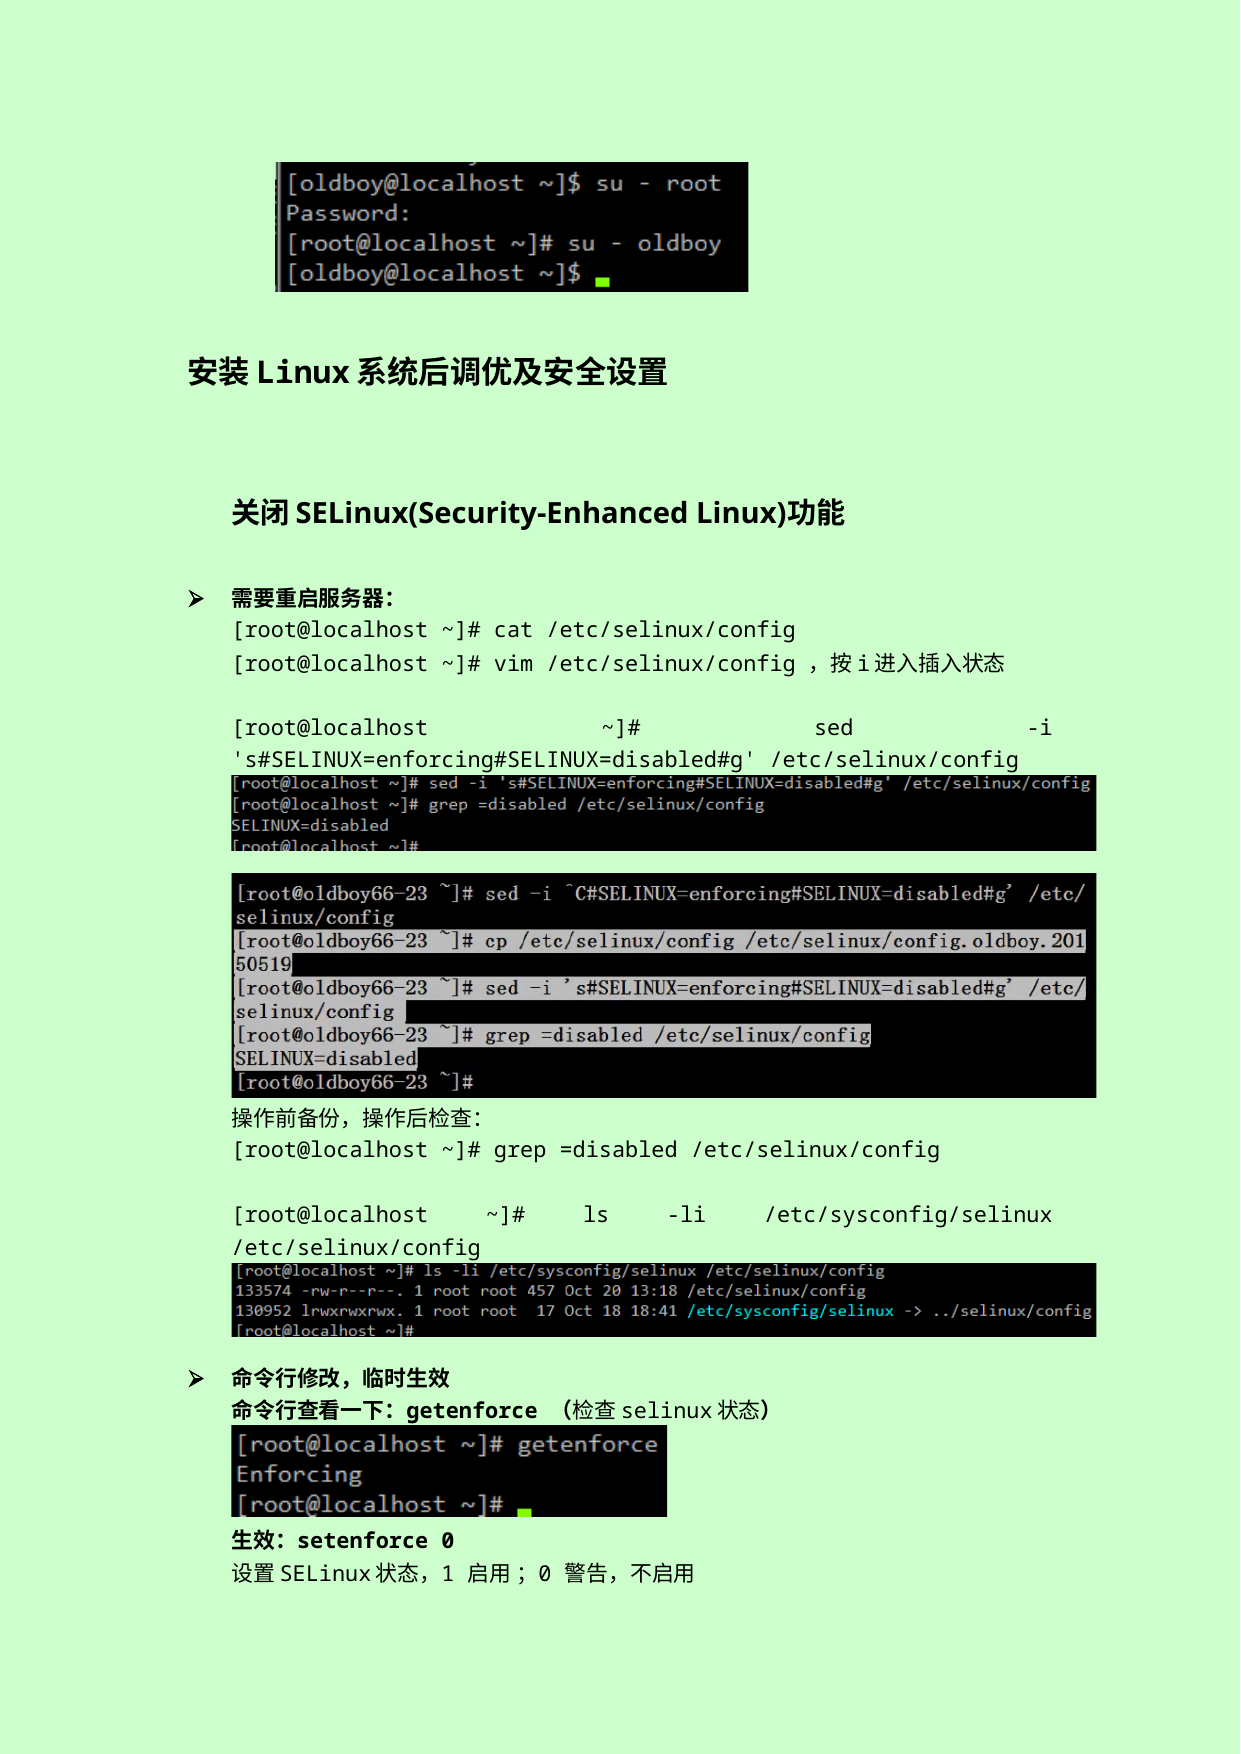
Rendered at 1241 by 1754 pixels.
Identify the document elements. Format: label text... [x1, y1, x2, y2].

subtitle 安装Linux系统后调优及安全设置 [187, 337, 1053, 402]
subtitle 关闭SELinux(Security-Enhanced Linux)功能 [231, 478, 1053, 543]
list 需要重启服务器： [187, 581, 1053, 613]
text [root@localhost ~]# ls -li /etc/sysconfig/selinux /etc/selinux/config [231, 1198, 1053, 1263]
picture [231, 1425, 668, 1517]
list 命令行查看一下：getenforce （检查selinux状态） [231, 1393, 1053, 1426]
text 操作前备份，操作后检查： [231, 1101, 1053, 1133]
picture [231, 775, 1097, 851]
text [root@localhost ~]# sed -i 's#SELINUX=enforcing#SELINUX=disabled#g' /etc/selinux/config [231, 711, 1053, 775]
text 生效：setenforce 0 [231, 1523, 1053, 1556]
list [root@localhost ~]# cat /etc/selinux/config [231, 613, 1053, 646]
list 命令行修改，临时生效 [187, 1361, 1053, 1393]
picture [275, 162, 749, 292]
picture [231, 1263, 1097, 1337]
picture [231, 873, 1097, 1098]
text [root@localhost ~]# grep =disabled /etc/selinux/config [231, 1133, 1053, 1166]
text 设置SELinux状态，1 启用 ；0 警告，不启用 [231, 1556, 1053, 1588]
text [root@localhost ~]# vim /etc/selinux/config ，按i进入插入状态 [187, 646, 1053, 678]
